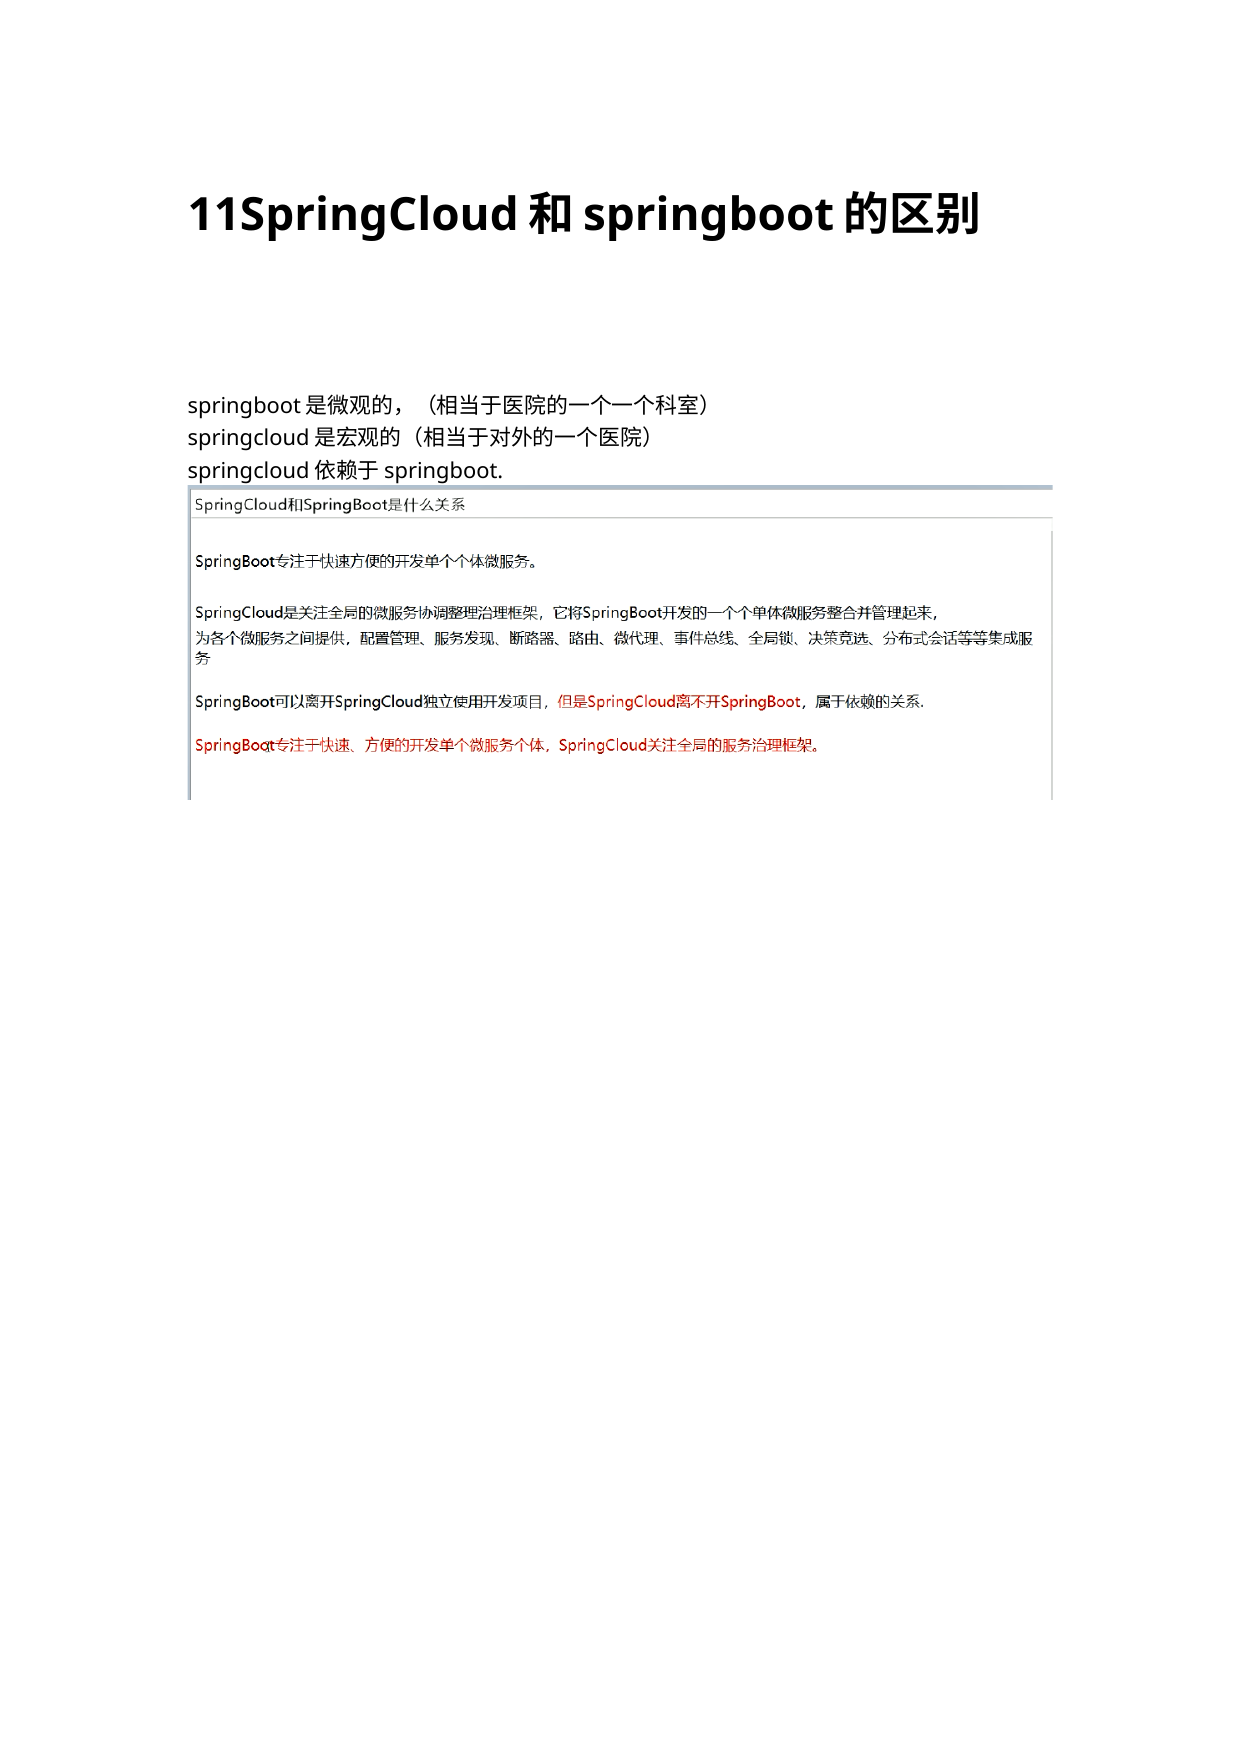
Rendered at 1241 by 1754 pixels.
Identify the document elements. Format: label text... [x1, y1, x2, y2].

text springcloud是宏观的（相当于对外的一个医院） [187, 420, 1053, 453]
text springboot是微观的，（相当于医院的一个一个科室） [187, 388, 1053, 420]
picture [187, 485, 1053, 800]
subtitle 11SpringCloud和springboot的区别 [187, 162, 1053, 259]
text springcloud依赖于springboot. [187, 453, 1053, 485]
